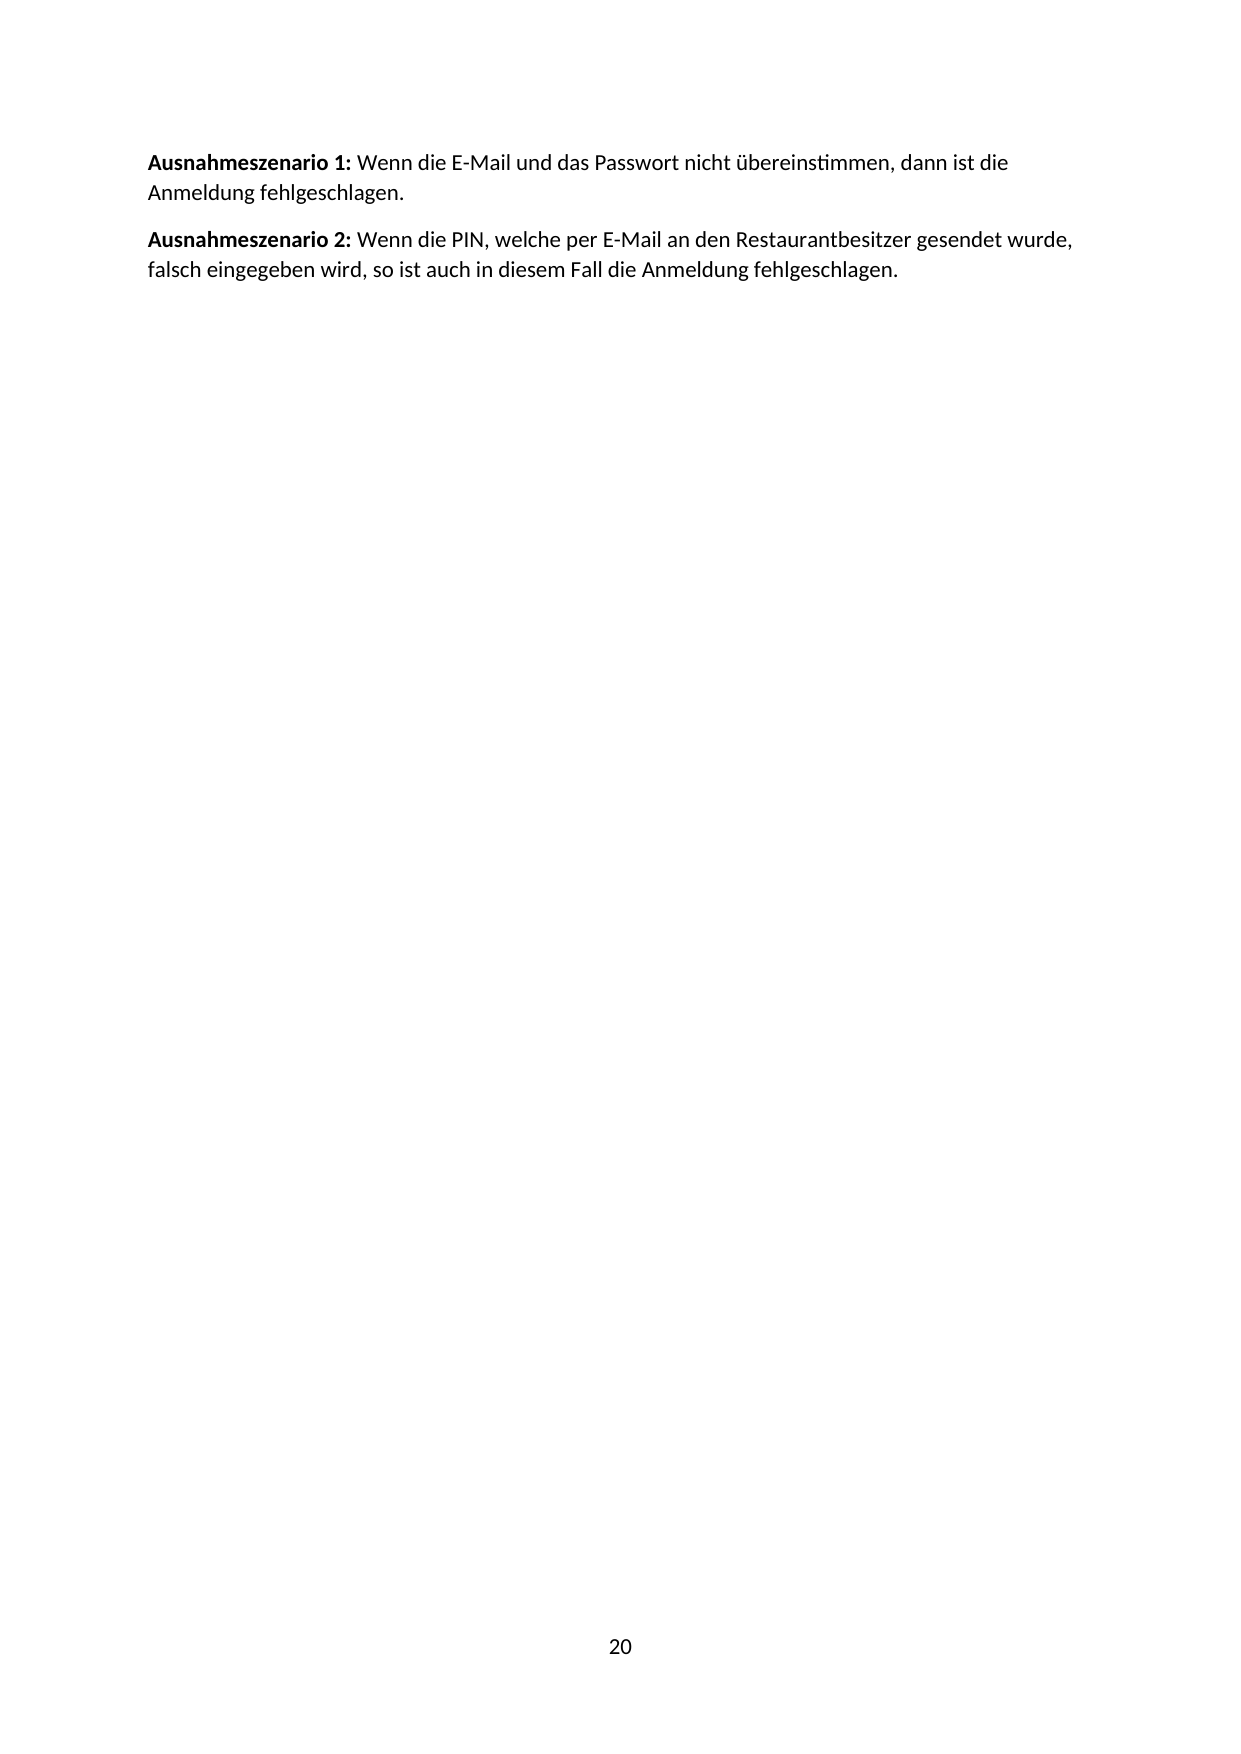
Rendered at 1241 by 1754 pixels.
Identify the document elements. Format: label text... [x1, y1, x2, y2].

text Ausnahmeszenario 1: Wenn die E-Mail und das Passwort nicht übereinstimmen, dann ist die Anmeldung fehlgeschlagen. [148, 148, 1093, 206]
text Ausnahmeszenario 2: Wenn die PIN, welche per E-Mail an den Restaurantbesitzer gesendet wurde, falsch eingegeben wird, so ist auch in diesem Fall die Anmeldung fehlgeschlagen. [148, 225, 1093, 283]
